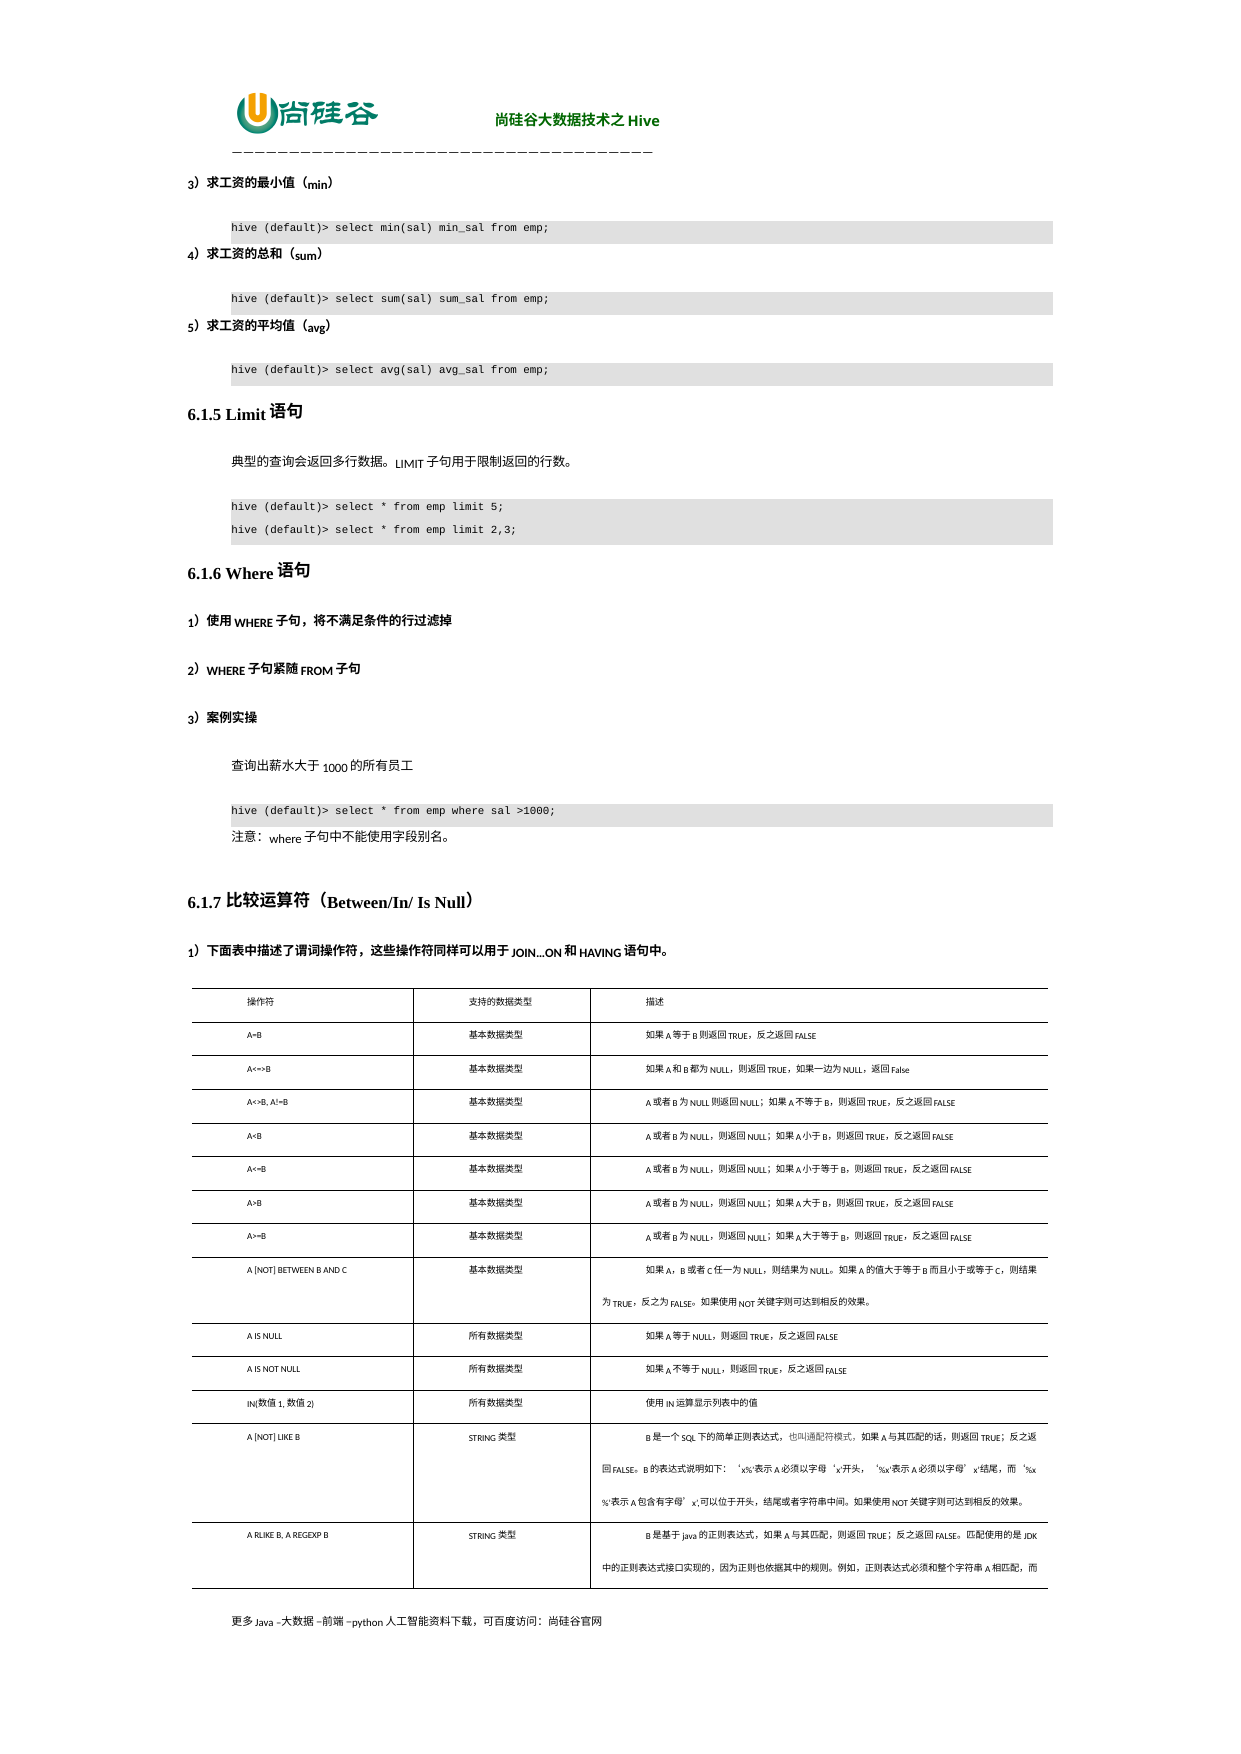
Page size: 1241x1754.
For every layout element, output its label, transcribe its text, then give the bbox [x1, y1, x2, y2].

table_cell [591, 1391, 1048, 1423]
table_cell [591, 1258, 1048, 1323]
text 1）下面表中描述了谓词操作符，这些操作符同样可以用于JOIN…ON和HAVING语句中。 [187, 940, 1053, 972]
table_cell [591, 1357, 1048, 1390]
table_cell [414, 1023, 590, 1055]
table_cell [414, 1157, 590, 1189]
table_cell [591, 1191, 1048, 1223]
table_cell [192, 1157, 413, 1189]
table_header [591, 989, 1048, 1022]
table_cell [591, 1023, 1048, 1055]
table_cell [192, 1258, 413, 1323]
text hive (default)> select * from emp limit 2,3; [231, 522, 1053, 545]
text hive (default)> select sum(sal) sum_sal from emp; [231, 292, 1053, 315]
text hive (default)> select avg(sal) avg_sal from emp; [231, 363, 1053, 386]
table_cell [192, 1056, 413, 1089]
subtitle 6.1.7 比较运算符（Between/In/ Is Null） [187, 875, 1053, 940]
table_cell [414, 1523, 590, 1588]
text hive (default)> select * from emp where sal >1000; [231, 804, 1053, 827]
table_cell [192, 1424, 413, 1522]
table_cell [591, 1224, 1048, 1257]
subtitle 6.1.6 Where语句 [187, 545, 1053, 610]
text hive (default)> select * from emp limit 5; [231, 499, 1053, 522]
text 4）求工资的总和（sum） [187, 244, 1053, 276]
text 查询出薪水大于1000的所有员工 [187, 755, 1053, 788]
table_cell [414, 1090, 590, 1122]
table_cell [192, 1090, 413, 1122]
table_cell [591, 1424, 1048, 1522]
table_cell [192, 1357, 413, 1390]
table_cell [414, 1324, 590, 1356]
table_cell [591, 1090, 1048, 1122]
subtitle 6.1.5 Limit语句 [187, 386, 1053, 451]
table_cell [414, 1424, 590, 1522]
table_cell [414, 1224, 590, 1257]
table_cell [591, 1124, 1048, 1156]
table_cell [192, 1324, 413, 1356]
text 典型的查询会返回多行数据。LIMIT子句用于限制返回的行数。 [187, 451, 1053, 484]
picture [231, 88, 382, 138]
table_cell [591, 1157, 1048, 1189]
text 5）求工资的平均值（avg） [187, 315, 1053, 347]
text 3）求工资的最小值（min） [187, 172, 1053, 205]
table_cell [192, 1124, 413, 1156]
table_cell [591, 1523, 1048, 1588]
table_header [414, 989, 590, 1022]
text 2）WHERE子句紧随FROM子句 [187, 659, 1053, 691]
text hive (default)> select min(sal) min_sal from emp; [231, 221, 1053, 244]
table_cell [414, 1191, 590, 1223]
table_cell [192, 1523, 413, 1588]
text 3）案例实操 [187, 707, 1053, 739]
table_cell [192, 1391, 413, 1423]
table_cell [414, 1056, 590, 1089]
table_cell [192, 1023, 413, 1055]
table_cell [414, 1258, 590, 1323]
text 注意：where子句中不能使用字段别名。 [187, 827, 1053, 859]
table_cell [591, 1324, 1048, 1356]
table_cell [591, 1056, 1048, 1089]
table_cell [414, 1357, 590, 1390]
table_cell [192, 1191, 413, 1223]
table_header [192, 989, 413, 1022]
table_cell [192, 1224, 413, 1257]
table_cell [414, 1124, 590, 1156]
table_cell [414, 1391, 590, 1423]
text 1）使用WHERE子句，将不满足条件的行过滤掉 [187, 610, 1053, 643]
